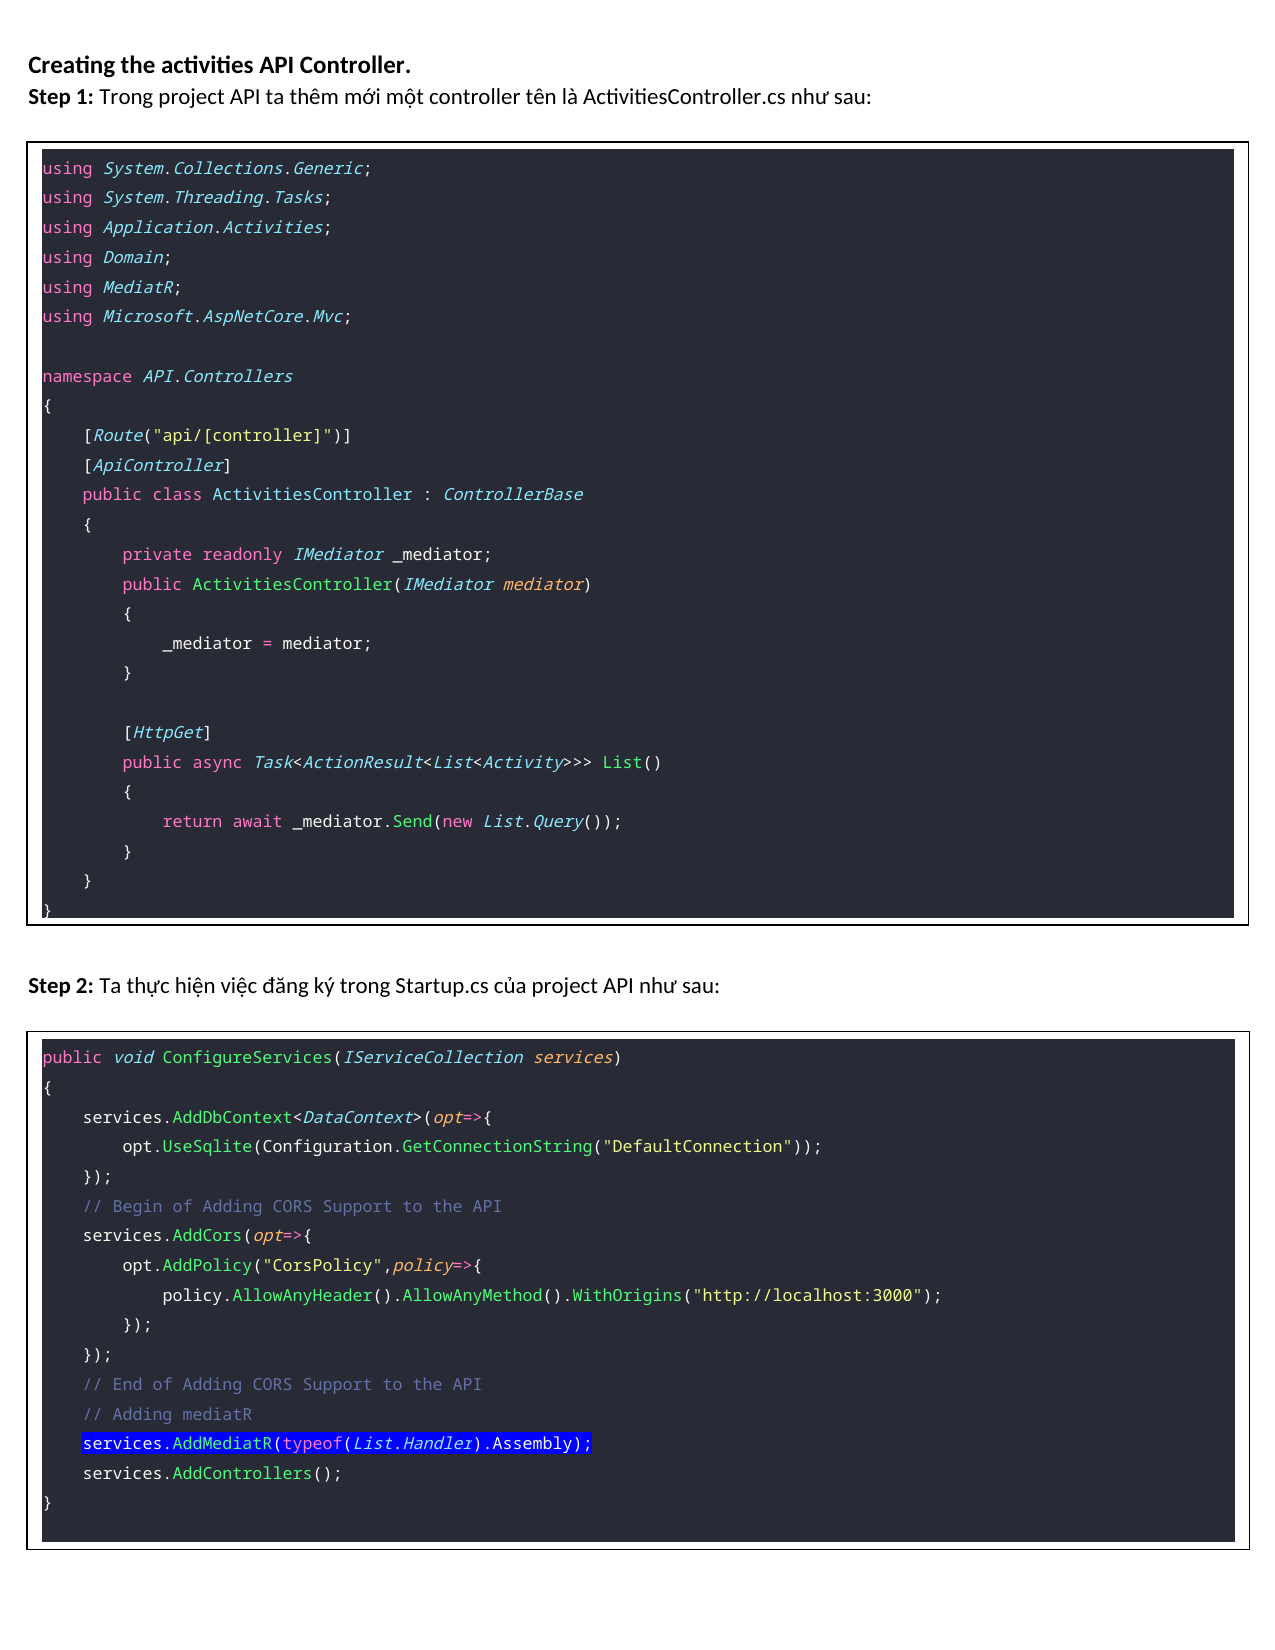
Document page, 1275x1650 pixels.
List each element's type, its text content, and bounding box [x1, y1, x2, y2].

text Step 1: Trong project API ta thêm mới một controller tên là ActivitiesController.cs như sau: [28, 82, 1256, 110]
text Step 2: Ta thực hiện việc đăng ký trong Startup.cs của project API như sau: [28, 972, 1256, 1000]
text Creating the activities API Controller. [28, 49, 1256, 79]
